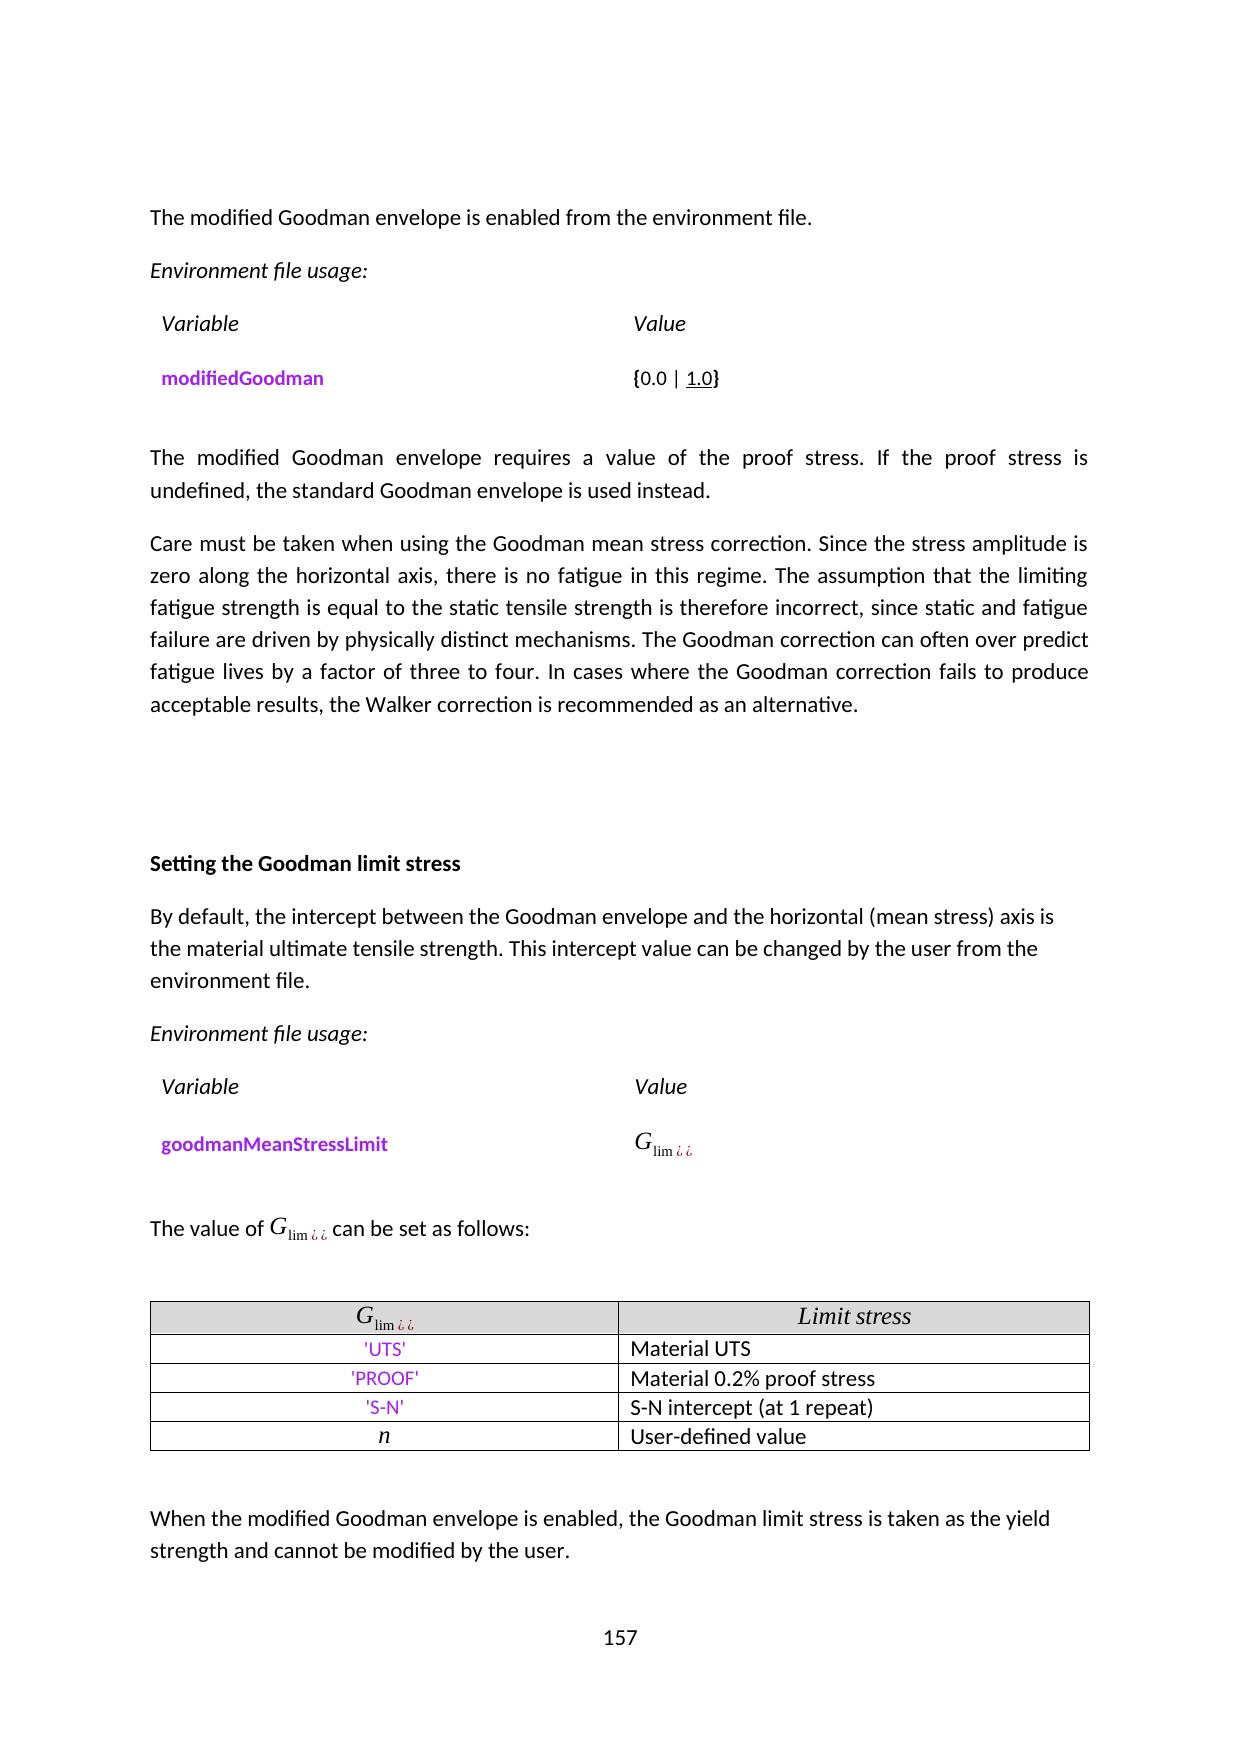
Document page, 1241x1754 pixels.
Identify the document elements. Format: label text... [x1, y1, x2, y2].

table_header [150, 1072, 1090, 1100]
text Setting the Goodman limit stress [150, 849, 1090, 877]
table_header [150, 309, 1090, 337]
text The modified Goodman envelope requires a value of the proof stress. If the proof stress is undefined, the standard Goodman envelope is used instead. [150, 443, 1090, 504]
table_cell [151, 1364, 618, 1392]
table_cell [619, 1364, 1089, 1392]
text Environment file usage: [150, 256, 1090, 284]
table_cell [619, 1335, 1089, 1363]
text Care must be taken when using the Goodman mean stress correction. Since the stress amplitude is zero along the horizontal axis, there is no fatigue in this regime. The assumption that the limiting fatigue strength is equal to the static tensile strength is therefore incorrect, since static and fatigue failure are driven by physically distinct mechanisms. The Goodman correction can often over predict fatigue lives by a factor of three to four. In cases where the Goodman correction fails to produce acceptable results, the Walker correction is recommended as an alternative. [150, 529, 1090, 718]
text The modified Goodman envelope is enabled from the environment file. [150, 203, 1090, 231]
text When the modified Goodman envelope is enabled, the Goodman limit stress is taken as the yield strength and cannot be modified by the user. [150, 1504, 1090, 1564]
text Environment file usage: [150, 1019, 1090, 1047]
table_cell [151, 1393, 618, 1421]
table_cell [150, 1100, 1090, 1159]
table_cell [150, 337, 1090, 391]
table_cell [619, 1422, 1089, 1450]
text The value of can be set as follows: [150, 1213, 1090, 1276]
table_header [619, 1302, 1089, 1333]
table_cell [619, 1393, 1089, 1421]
text By default, the intercept between the Goodman envelope and the horizontal (mean stress) axis is the material ultimate tensile strength. This intercept value can be changed by the user from the environment file. [150, 902, 1090, 994]
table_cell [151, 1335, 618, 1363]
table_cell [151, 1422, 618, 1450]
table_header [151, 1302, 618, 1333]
